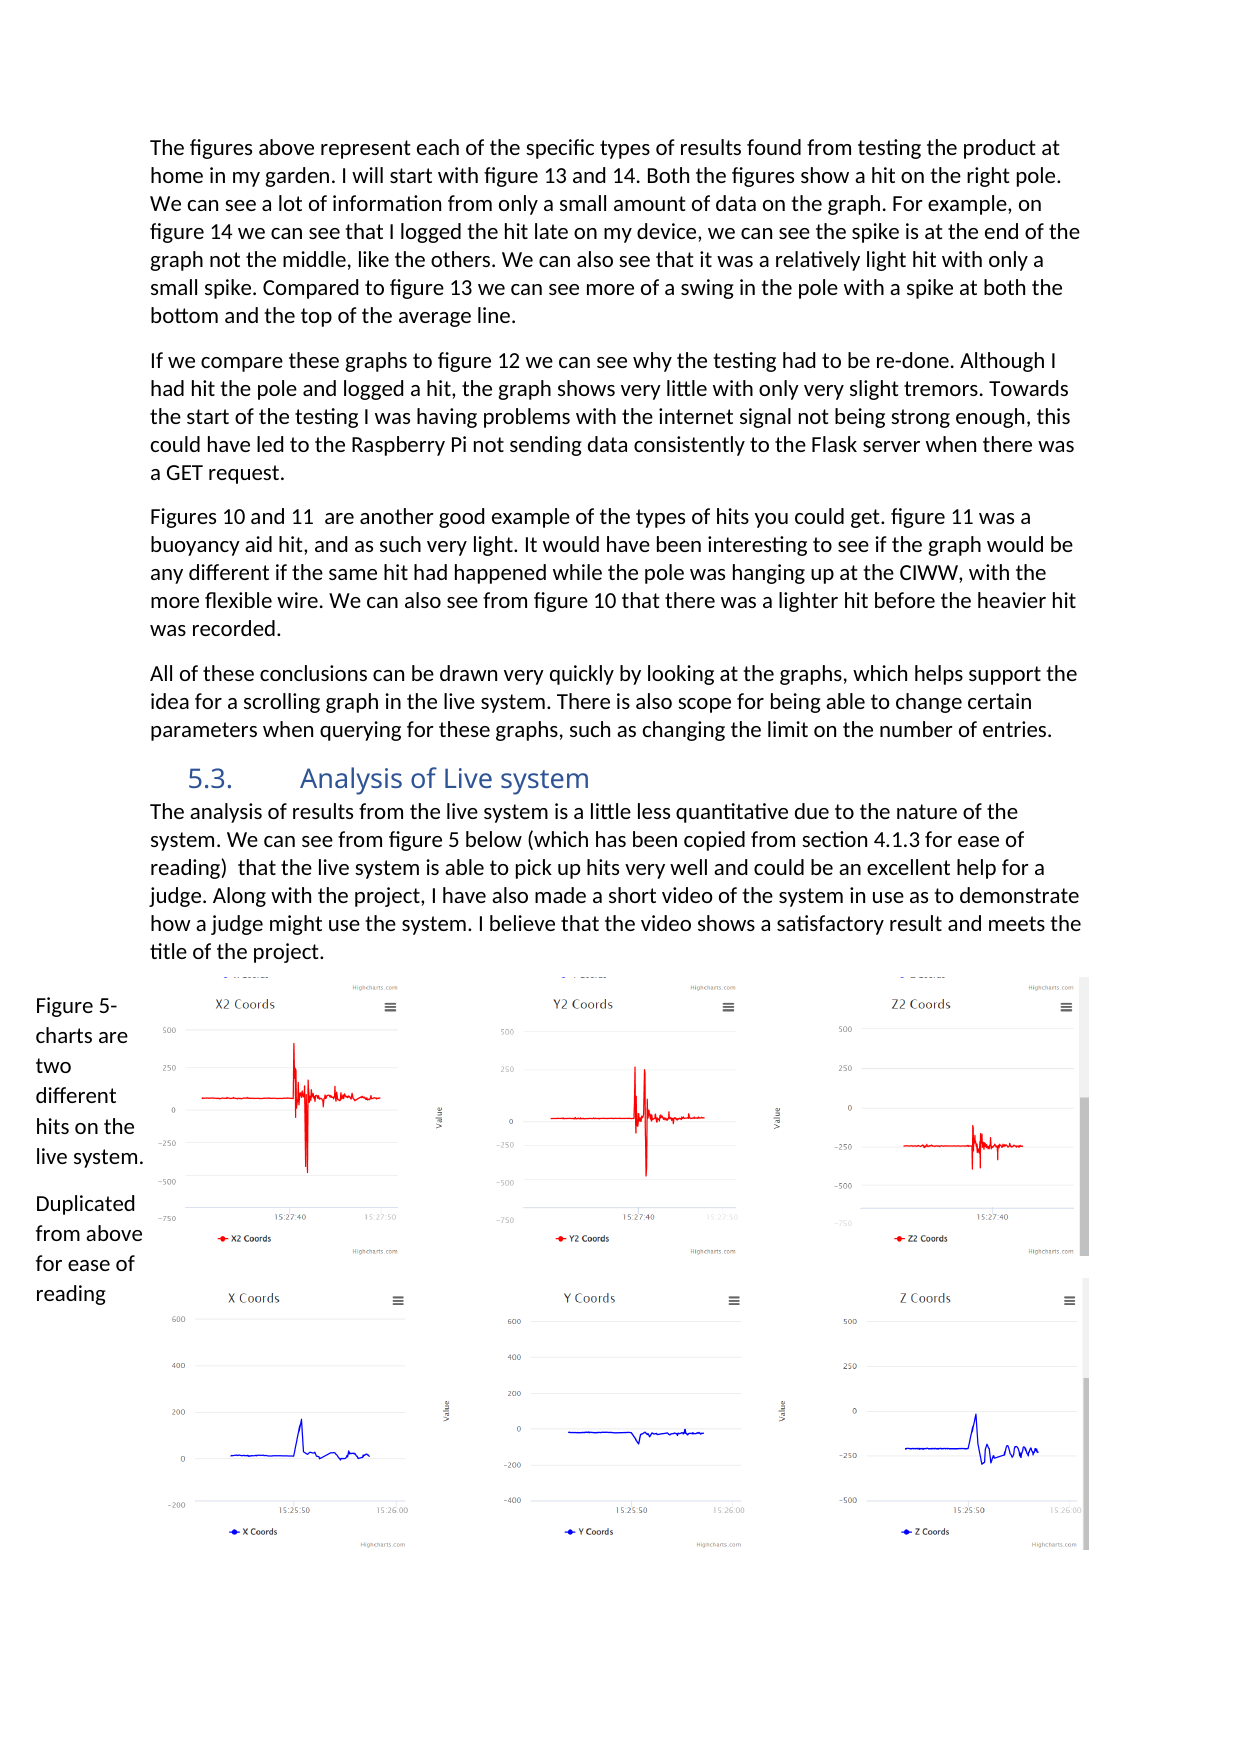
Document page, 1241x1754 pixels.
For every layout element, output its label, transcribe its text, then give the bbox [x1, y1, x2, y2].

text The figures above represent each of the specific types of results found from testing the product at home in my garden. I will start with figure 13 and 14. Both the figures show a hit on the right pole. We can see a lot of information from only a small amount of data on the graph. For example, on figure 14 we can see that I logged the hit late on my device, we can see the spike is at the end of the graph not the middle, like the others. We can also see that it was a relatively light hit with only a small spike. Compared to figure 13 we can see more of a swing in the pole with a spike at both the bottom and the top of the average line. [150, 133, 1090, 329]
text The analysis of results from the live system is a little less quantitative due to the nature of the system. We can see from figure 5 below (which has been copied from section 4.1.3 for ease of reading) that the live system is able to pick up hits very well and could be an excellent help for a judge. Along with the project, I have also made a short video of the system in use as to demonstrate how a judge might use the system. I believe that the video shows a satisfactory result and meets the title of the project. [150, 797, 1090, 965]
picture [150, 977, 1089, 1256]
text Figures 10 and 11 are another good example of the types of hits you could get. figure 11 was a buoyancy aid hit, and as such very light. It would have been interesting to see if the graph would be any different if the same hit had happened while the pole was hanging up at the CIWW, with the more flexible wire. We can also see from figure 10 that there was a lighter hit before the heavier hit was recorded. [150, 502, 1090, 643]
picture [150, 1278, 1089, 1550]
subtitle Analysis of Live system [187, 760, 1090, 797]
text If we compare these graphs to figure 12 we can see why the testing had to be re-done. Although I had hit the pole and logged a hit, the graph shows very little with only very slight tremors. Towards the start of the testing I was having problems with the internet signal not being strong enough, this could have led to the Raspberry Pi not sending data consistently to the Flask server when there was a GET request. [150, 346, 1090, 486]
text All of these conclusions can be drawn very quickly by looking at the graphs, which helps support the idea for a scrolling graph in the live system. There is also scope for being able to change certain parameters when querying for these graphs, such as changing the limit on the number of entries. [150, 659, 1090, 743]
